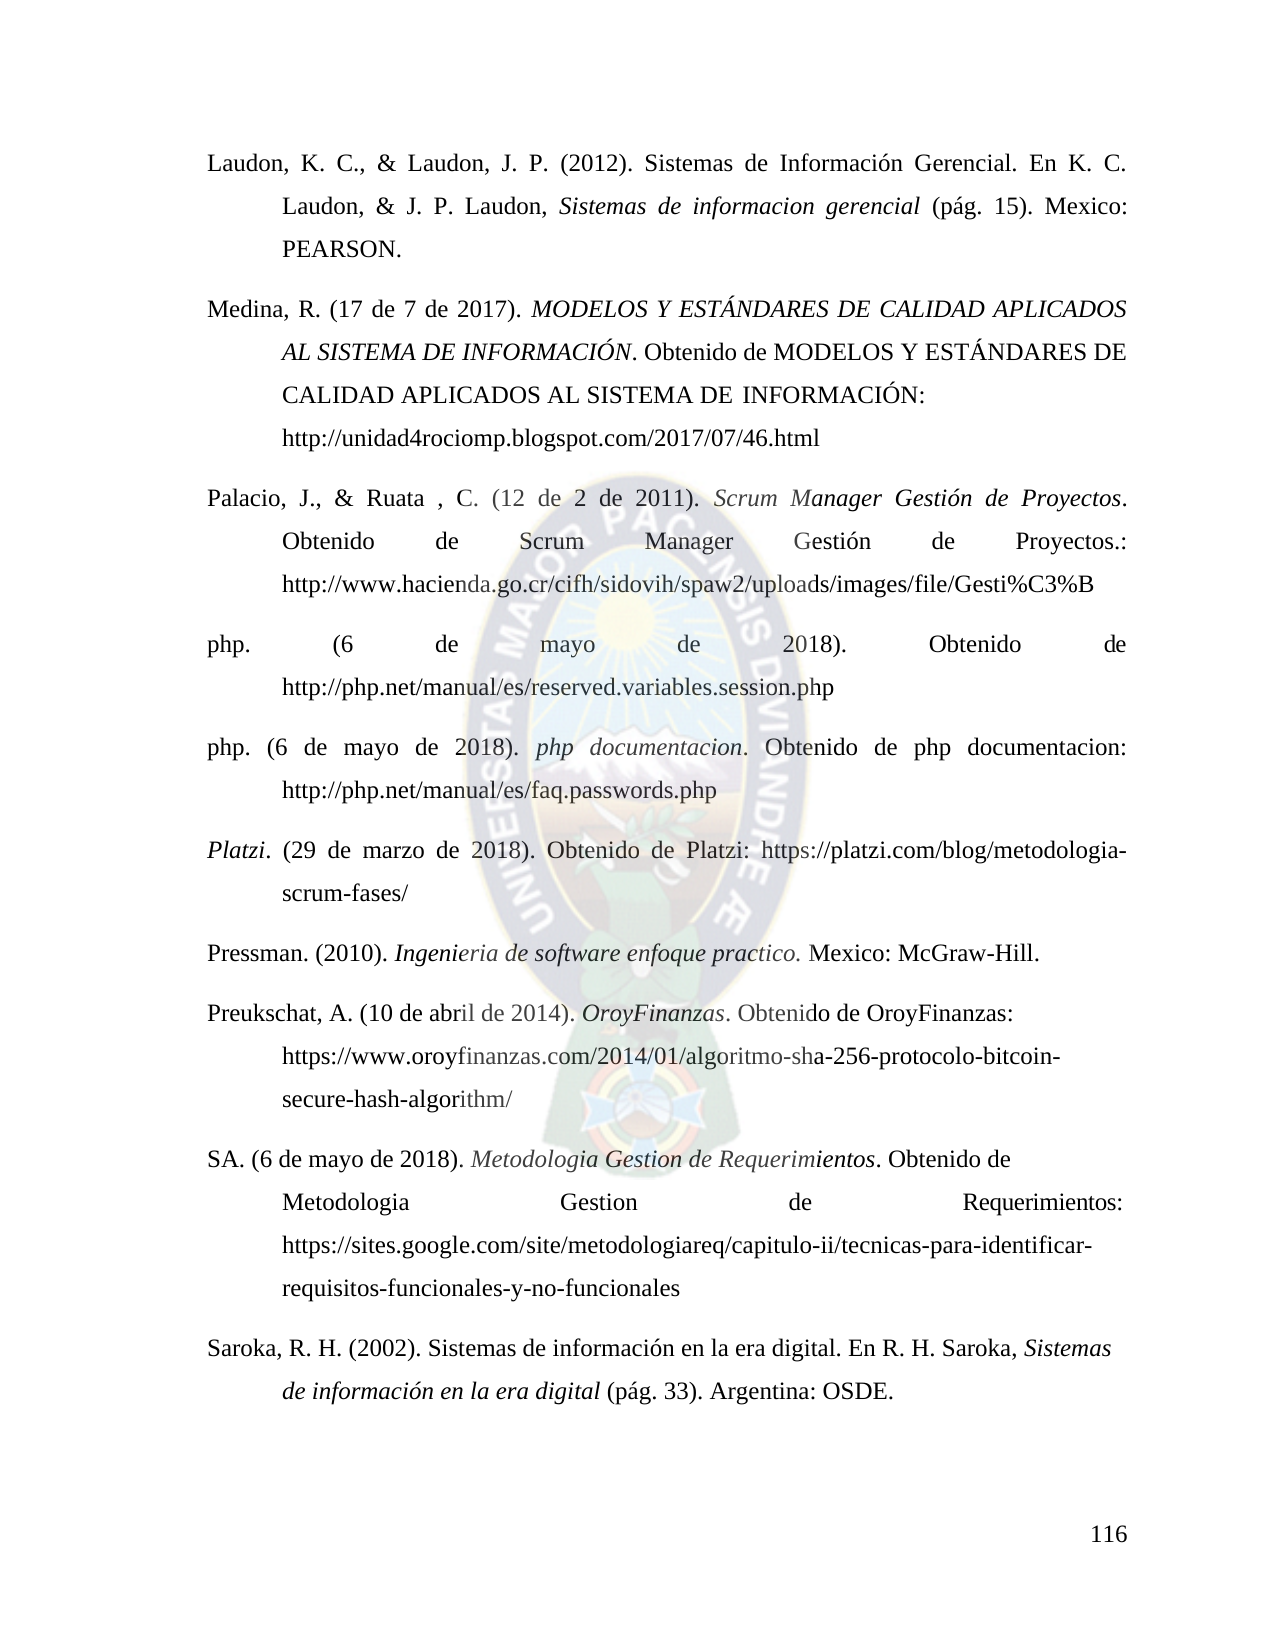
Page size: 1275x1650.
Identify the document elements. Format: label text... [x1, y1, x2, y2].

text Pressman. (2010). Ingenieria de software enfoque practico. Mexico: McGraw-Hill. [814, 938, 1252, 967]
text Platzi. (29 de marzo de 2018). Obtenido de Platzi: https://platzi.com/blog/metodologia- scrum-fases/ [207, 835, 461, 907]
text Saroka, R. H. (2002). Sistemas de información en la era digital. En R. H. Saroka, Sistemas de información en la era digital (pág. 33). Argentina: OSDE. [207, 1333, 1119, 1404]
text Medina, R. (17 de 7 de 2017). MODELOS Y ESTÁNDARES DE CALIDAD APLICADOS AL SISTEMA DE INFORMACIÓN. Obtenido de MODELOS Y ESTÁNDARES DE CALIDAD APLICADOS AL SISTEMA DE INFORMACIÓN: [207, 294, 1127, 409]
text Preukschat, A. (10 de abril de 2014). OroyFinanzas. Obtenido de OroyFinanzas: https://www.oroyfinanzas.com/2014/01/algoritmo-sha-256-protocolo-bitcoin- secure-hash-algorithm/ [814, 998, 1127, 1113]
picture [461, 470, 814, 1180]
text Platzi. (29 de marzo de 2018). Obtenido de Platzi: https://platzi.com/blog/metodologia- scrum-fases/ [814, 835, 1128, 907]
text Palacio, J., & Ruata , C. (12 de 2 de 2011). Scrum Manager Gestión de Proyectos. Obtenido de Scrum Manager Gestión de Proyectos.: http://www.hacienda.go.cr/cifh/sidovih/spaw2/uploads/images/file/Gesti%C3%B [814, 483, 1128, 598]
text php. (6 de mayo de 2018). php documentacion. Obtenido de php documentacion: http://php.net/manual/es/faq.passwords.php [814, 732, 1127, 804]
text Laudon, K. C., & Laudon, J. P. (2012). Sistemas de Información Gerencial. En K. C. Laudon, & J. P. Laudon, Sistemas de informacion gerencial (pág. 15). Mexico: PEARSON. [207, 148, 1128, 263]
text php. (6 de mayo de 2018). Obtenido de http://php.net/manual/es/reserved.variables.session.php [207, 629, 461, 701]
text Palacio, J., & Ruata , C. (12 de 2 de 2011). Scrum Manager Gestión de Proyectos. Obtenido de Scrum Manager Gestión de Proyectos.: http://www.hacienda.go.cr/cifh/sidovih/spaw2/uploads/images/file/Gesti%C3%B [207, 483, 461, 598]
text Preukschat, A. (10 de abril de 2014). OroyFinanzas. Obtenido de OroyFinanzas: https://www.oroyfinanzas.com/2014/01/algoritmo-sha-256-protocolo-bitcoin- secure-hash-algorithm/ [207, 998, 461, 1113]
text php. (6 de mayo de 2018). php documentacion. Obtenido de php documentacion: http://php.net/manual/es/faq.passwords.php [207, 732, 461, 804]
text php. (6 de mayo de 2018). Obtenido de http://php.net/manual/es/reserved.variables.session.php [814, 629, 1127, 701]
text SA. (6 de mayo de 2018). Metodologia Gestion de Requerimientos. Obtenido de Metodologia Gestion de Requerimientos: https://sites.google.com/site/metodologiareq/capitulo-ii/tecnicas-para-identificar- requisitos-funcionales-y-no-funcionales [207, 1144, 1128, 1302]
text http://unidad4rociomp.blogspot.com/2017/07/46.html [282, 423, 1252, 452]
text Pressman. (2010). Ingenieria de software enfoque practico. Mexico: McGraw-Hill. [207, 938, 461, 967]
